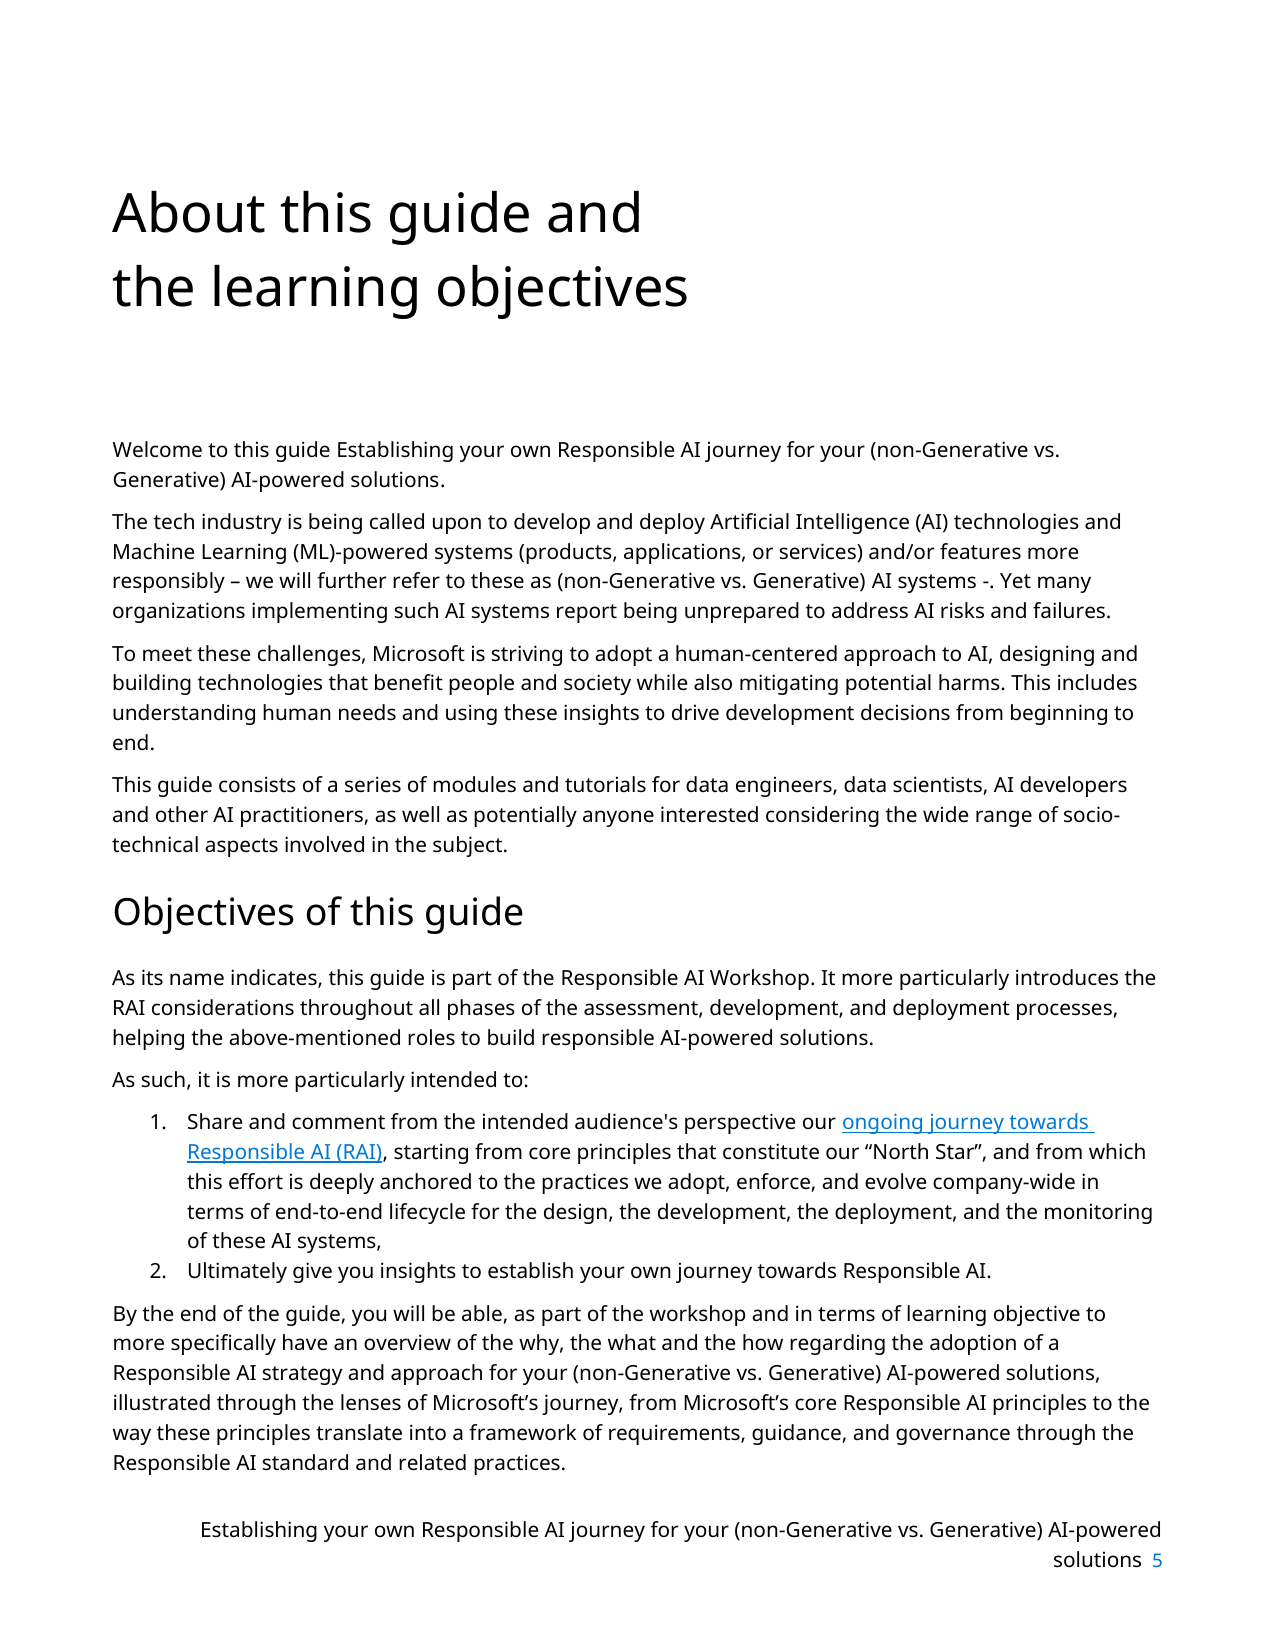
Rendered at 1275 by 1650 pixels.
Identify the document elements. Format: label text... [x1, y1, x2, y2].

list Ultimately give you insights to establish your own journey towards Responsible AI. [149, 1256, 1161, 1285]
text This guide consists of a series of modules and tutorials for data engineers, data scientists, AI developers and other AI practitioners, as well as potentially anyone interested considering the wide range of socio-technical aspects involved in the subject. [112, 770, 1161, 858]
list Share and comment from the intended audience's perspective our ongoing journey towards Responsible AI (RAI), starting from core principles that constitute our “North Star”, and from which this effort is deeply anchored to the practices we adopt, enforce, and evolve company-wide in terms of end-to-end lifecycle for the design, the development, the deployment, and the monitoring of these AI systems, [149, 1107, 1161, 1255]
text To meet these challenges, Microsoft is striving to adopt a human-centered approach to AI, designing and building technologies that benefit people and society while also mitigating potential harms. This includes understanding human needs and using these insights to drive development decisions from beginning to end. [112, 639, 1161, 757]
subtitle Objectives of this guide [112, 885, 1162, 936]
text Welcome to this guide Establishing your own Responsible AI journey for your (non-Generative vs. Generative) AI-powered solutions. [112, 435, 1162, 493]
text As its name indicates, this guide is part of the Responsible AI Workshop. It more particularly introduces the RAI considerations throughout all phases of the assessment, development, and deployment processes, helping the above-mentioned roles to build responsible AI-powered solutions. [112, 963, 1161, 1051]
text The tech industry is being called upon to develop and deploy Artificial Intelligence (AI) technologies and Machine Learning (ML)-powered systems (products, applications, or services) and/or features more responsibly – we will further refer to these as (non-Generative vs. Generative) AI systems -. Yet many organizations implementing such AI systems report being unprepared to address AI risks and failures. [112, 507, 1161, 625]
text As such, it is more particularly intended to: [112, 1065, 1161, 1094]
subtitle About this guide and the learning objectives [112, 175, 703, 322]
text By the end of the guide, you will be able, as part of the workshop and in terms of learning objective to more specifically have an overview of the why, the what and the how regarding the adoption of a Responsible AI strategy and approach for your (non-Generative vs. Generative) AI-powered solutions, illustrated through the lenses of Microsoft’s journey, from Microsoft’s core Responsible AI principles to the way these principles translate into a framework of requirements, guidance, and governance through the Responsible AI standard and related practices. [112, 1299, 1162, 1476]
